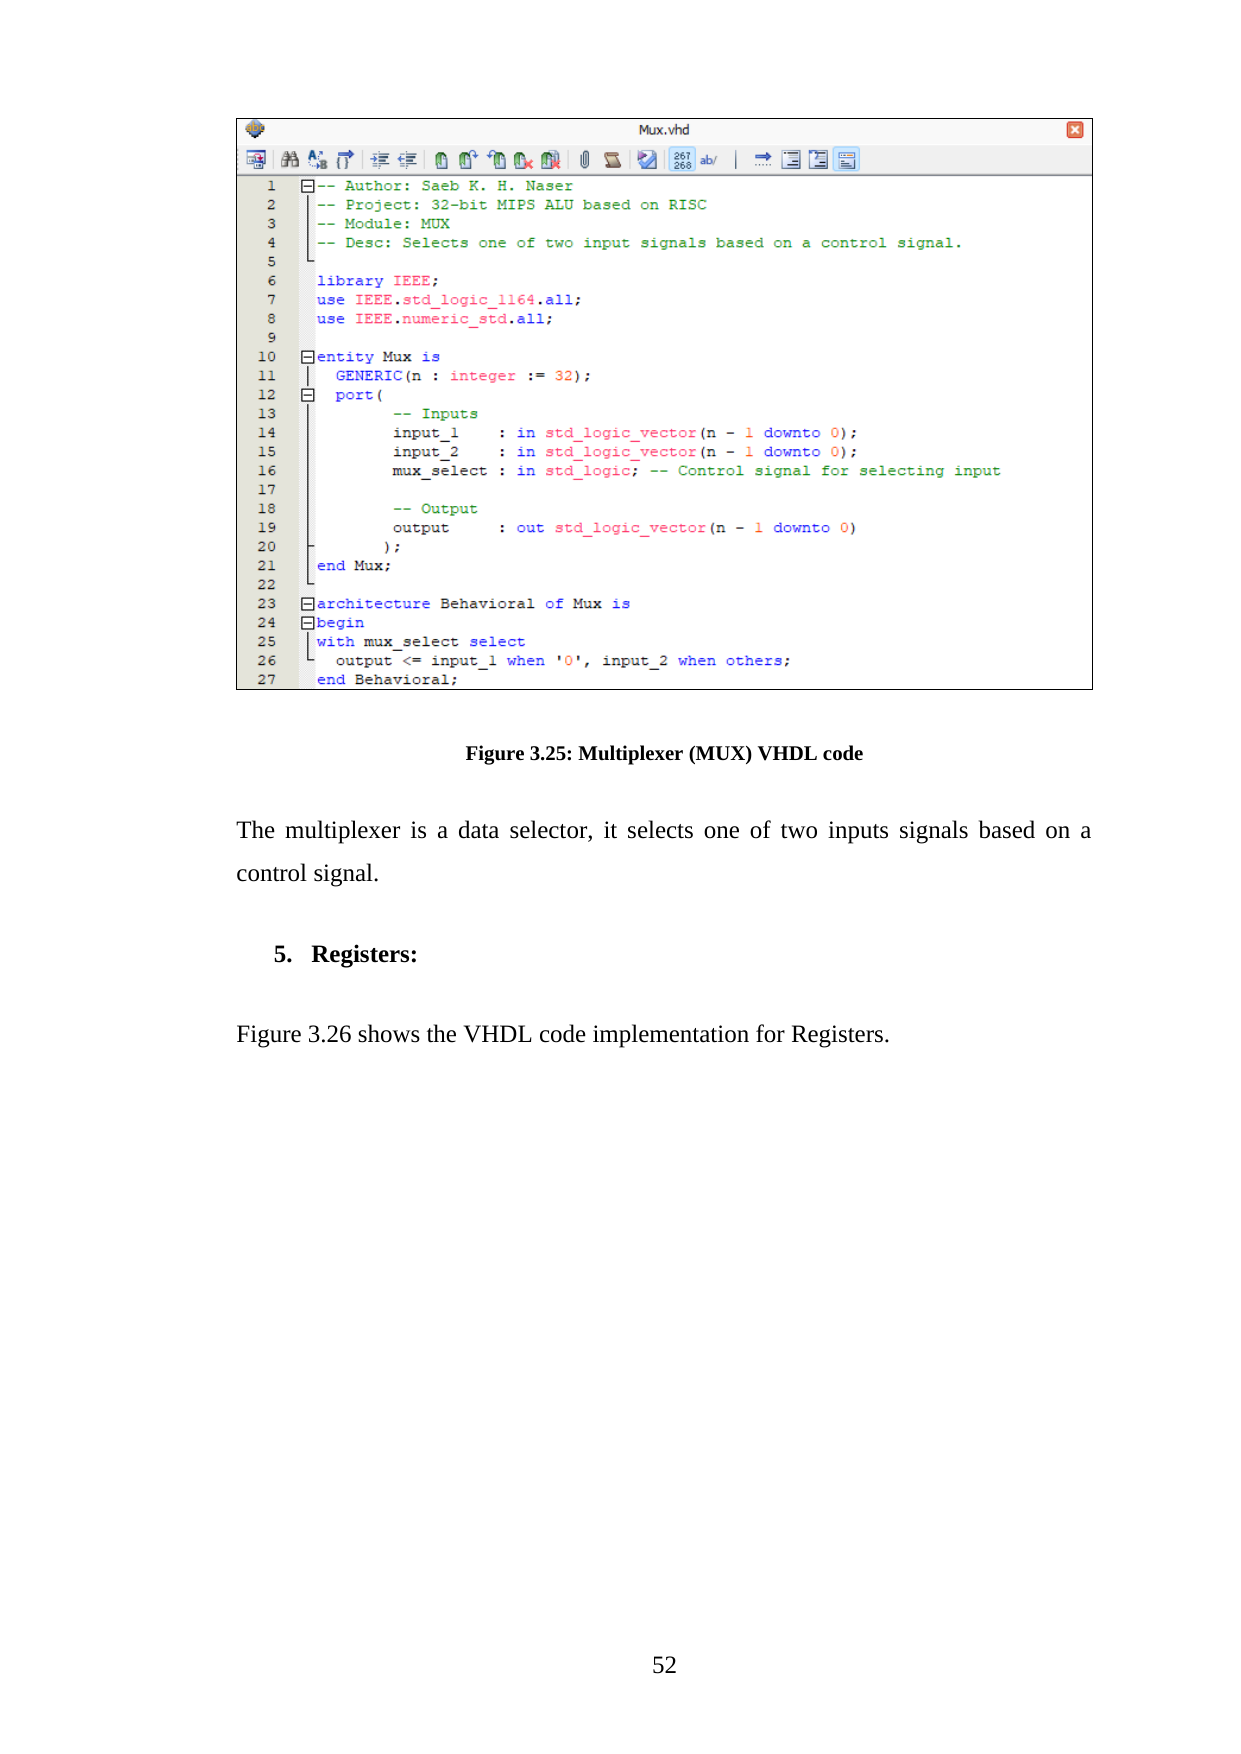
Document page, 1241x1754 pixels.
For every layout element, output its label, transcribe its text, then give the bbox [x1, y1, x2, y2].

text Figure 3.25: Multiplexer (MUX) VHDL code [236, 741, 1092, 765]
list Registers: [274, 939, 1092, 967]
text Figure 3.26 shows the VHDL code implementation for Registers. [236, 1019, 1092, 1048]
picture [237, 119, 1092, 689]
text The multiplexer is a data selector, it selects one of two inputs signals based on a control signal. [236, 815, 1092, 887]
